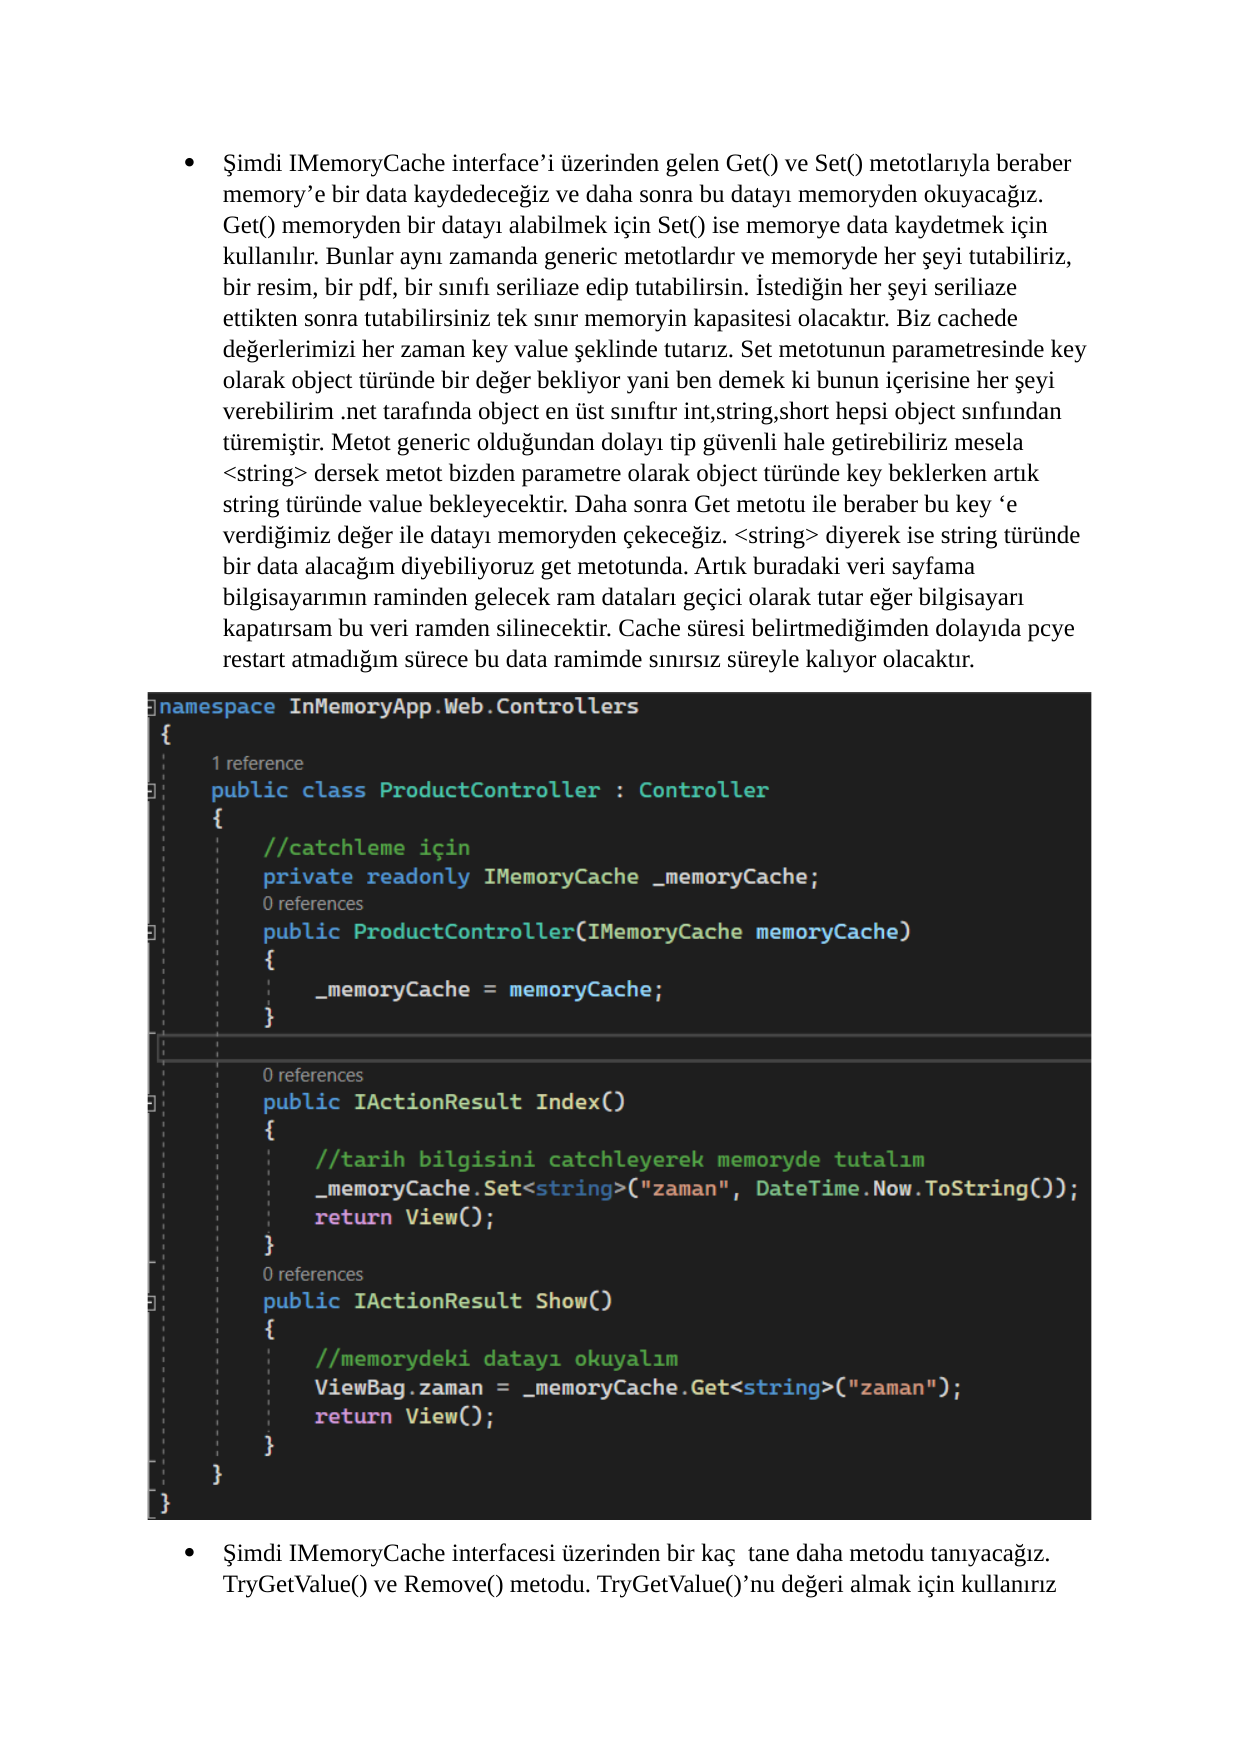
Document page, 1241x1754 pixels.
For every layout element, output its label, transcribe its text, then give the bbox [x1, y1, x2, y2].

list Şimdi IMemoryCache interface’i üzerinden gelen Get() ve Set() metotlarıyla beraber memory’e bir data kaydedeceğiz ve daha sonra bu datayı memoryden okuyacağız. Get() memoryden bir datayı alabilmek için Set() ise memorye data kaydetmek için kullanılır. Bunlar aynı zamanda generic metotlardır ve memoryde her şeyi tutabiliriz, bir resim, bir pdf, bir sınıfı seriliaze edip tutabilirsin. İstediğin her şeyi seriliaze ettikten sonra tutabilirsiniz tek sınır memoryin kapasitesi olacaktır. Biz cachede değerlerimizi her zaman key value şeklinde tutarız. Set metotunun parametresinde key olarak object türünde bir değer bekliyor yani ben demek ki bunun içerisine her şeyi verebilirim .net tarafında object en üst sınıftır int,string,short hepsi object sınfıından türemiştir. Metot generic olduğundan dolayı tip güvenli hale getirebiliriz mesela <string> dersek metot bizden parametre olarak object türünde key beklerken artık string türünde value bekleyecektir. Daha sonra Get metotu ile beraber bu key ‘e verdiğimiz değer ile datayı memoryden çekeceğiz. <string> diyerek ise string türünde bir data alacağım diyebiliyoruz get metotunda. Artık buradaki veri sayfama bilgisayarımın raminden gelecek ram dataları geçici olarak tutar eğer bilgisayarı kapatırsam bu veri ramden silinecektir. Cache süresi belirtmediğimden dolayıda pcye restart atmadığım sürece bu data ramimde sınırsız süreyle kalıyor olacaktır. [185, 148, 1093, 673]
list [185, 1538, 1093, 1598]
picture [147, 692, 1092, 1520]
